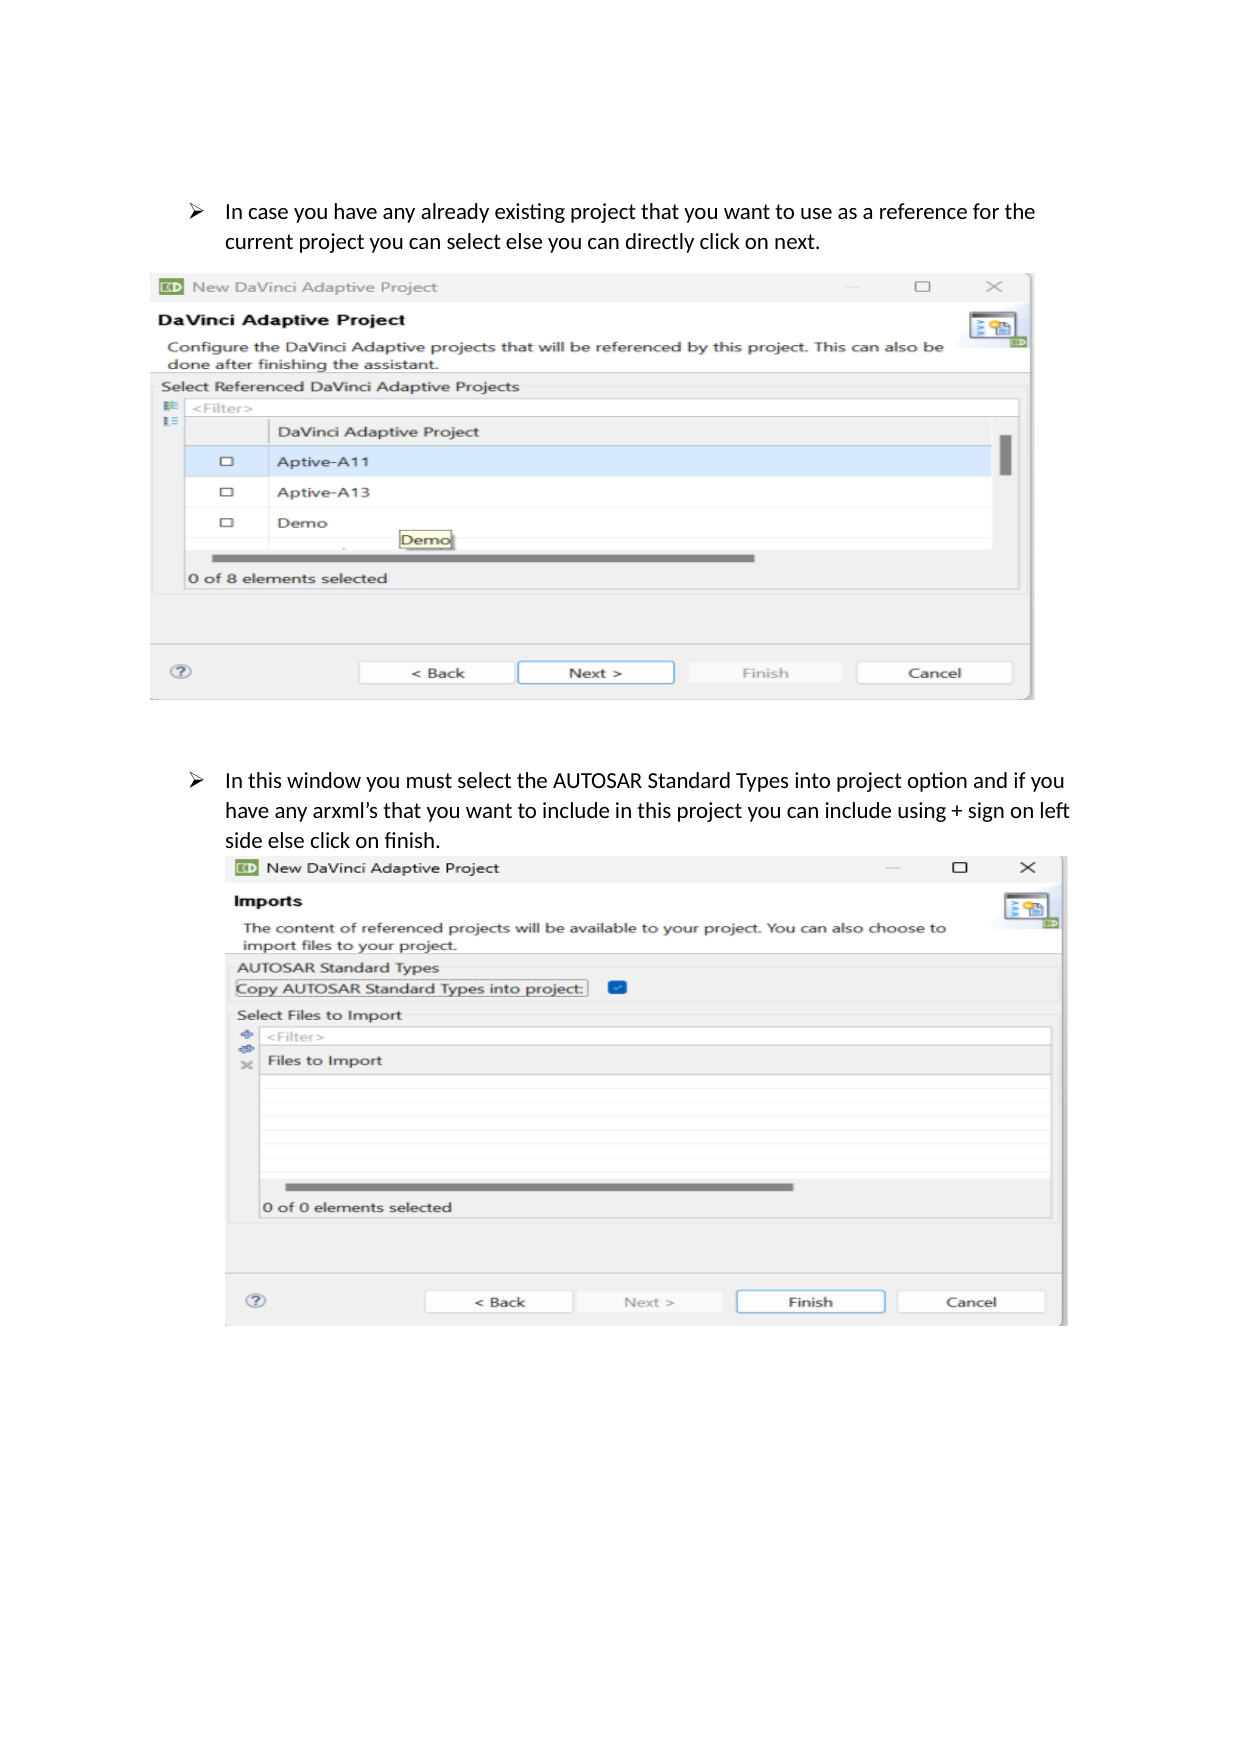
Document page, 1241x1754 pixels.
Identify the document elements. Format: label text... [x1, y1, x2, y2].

list In case you have any already existing project that you want to use as a reference for the current project you can select else you can directly click on next. [187, 197, 1090, 255]
picture [150, 273, 1035, 700]
list In this window you must select the AUTOSAR Standard Types into project option and if you have any arxml’s that you want to include in this project you can include using + sign on left side else click on finish. [187, 766, 1090, 854]
picture [225, 856, 1068, 1326]
